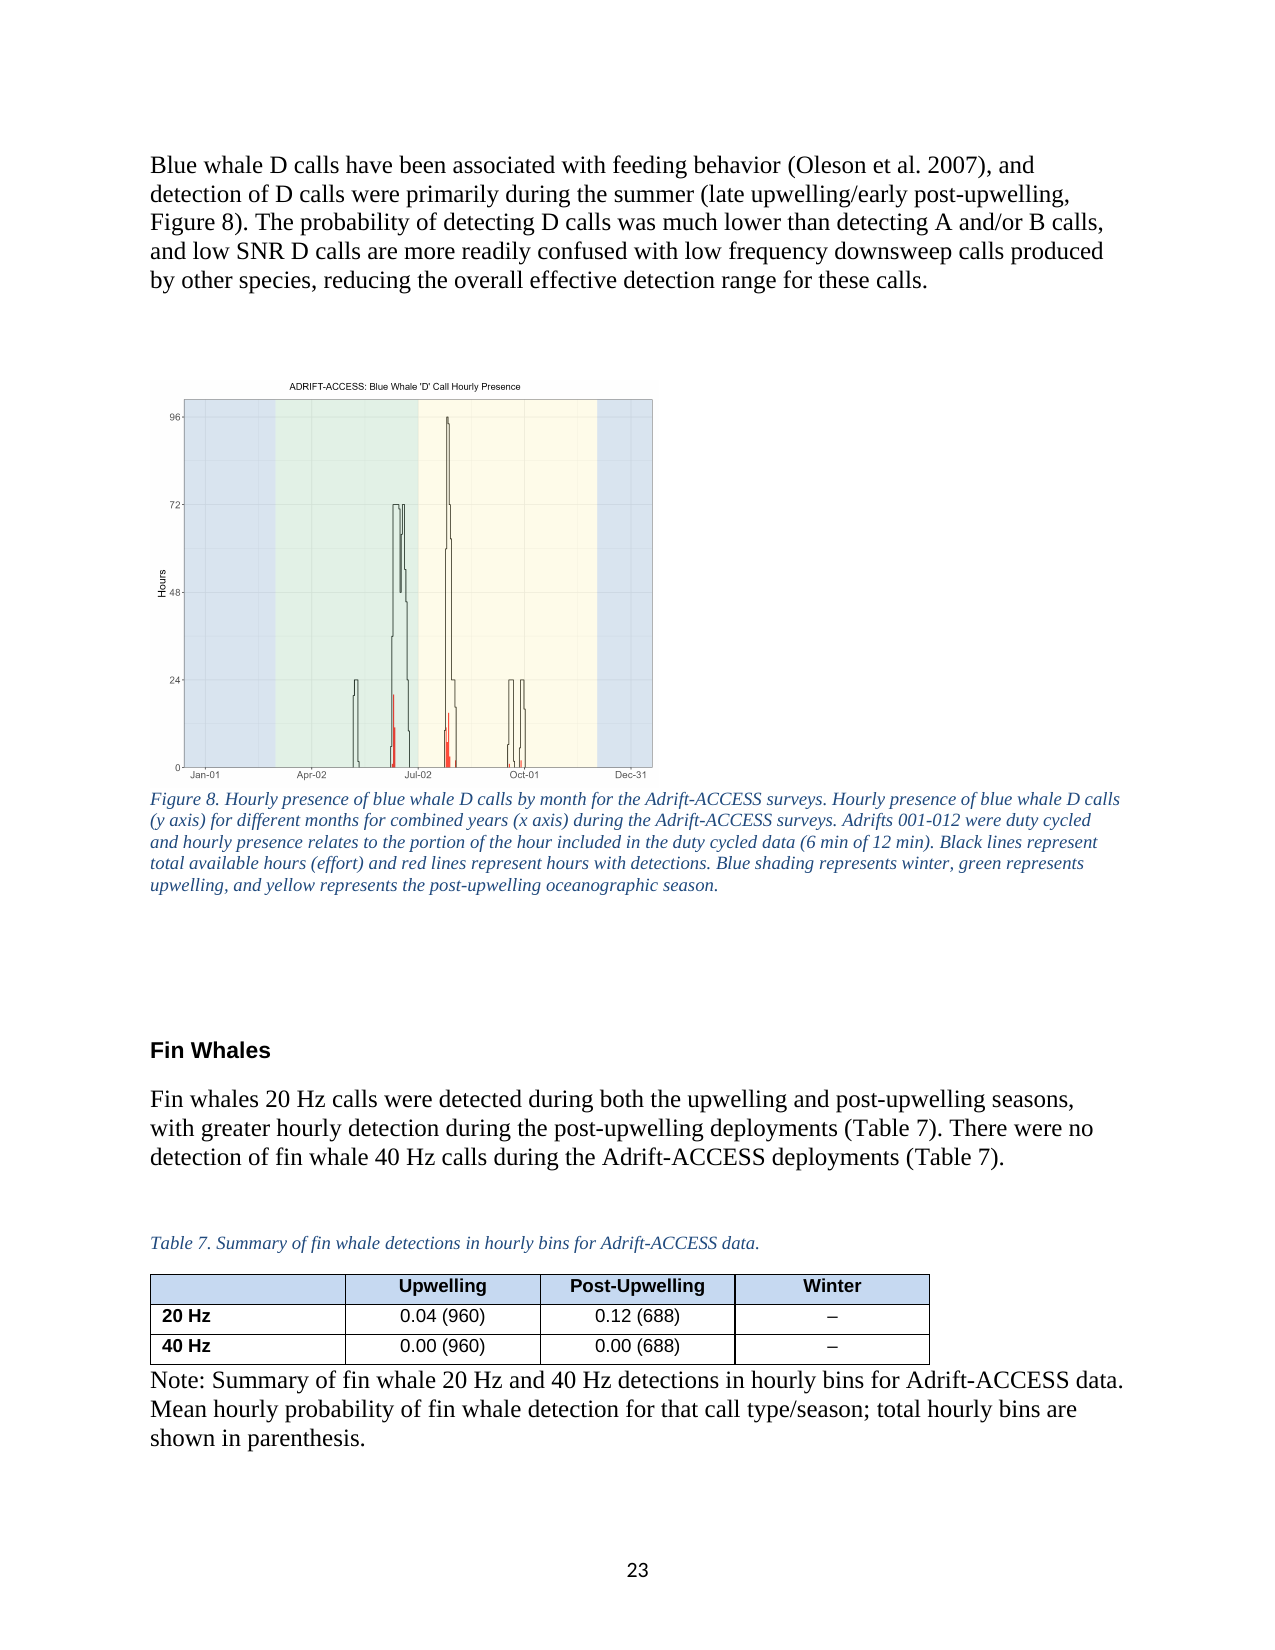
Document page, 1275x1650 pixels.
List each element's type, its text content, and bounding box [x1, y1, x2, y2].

table_cell 0.00 (960) [346, 1335, 540, 1364]
table_cell 40 Hz [151, 1335, 345, 1364]
table_cell 0.04 (960) [346, 1305, 540, 1334]
text Fin whales 20 Hz calls were detected during both the upwelling and post-upwelling seasons, with greater hourly detection during the post-upwelling deployments (Table 7). There were no detection of fin whale 40 Hz calls during the Adrift-ACCESS deployments (Table 7). [150, 1084, 1125, 1170]
text Note: Summary of fin whale 20 Hz and 40 Hz detections in hourly bins for Adrift-ACCESS data. Mean hourly probability of fin whale detection for that call type/season; total hourly bins are shown in parenthesis. [150, 1365, 1125, 1451]
table_header Winter [736, 1275, 929, 1304]
table_cell 0.12 (688) [541, 1305, 734, 1334]
table_header Post-Upwelling [541, 1275, 734, 1304]
picture [150, 380, 660, 788]
table_header Upwelling [346, 1275, 540, 1304]
table_header [151, 1275, 345, 1304]
table_cell – [736, 1335, 929, 1364]
table_cell – [736, 1305, 929, 1334]
table_cell 20 Hz [151, 1305, 345, 1334]
subtitle Fin Whales [150, 1037, 1125, 1063]
table_cell 0.00 (688) [541, 1335, 734, 1364]
